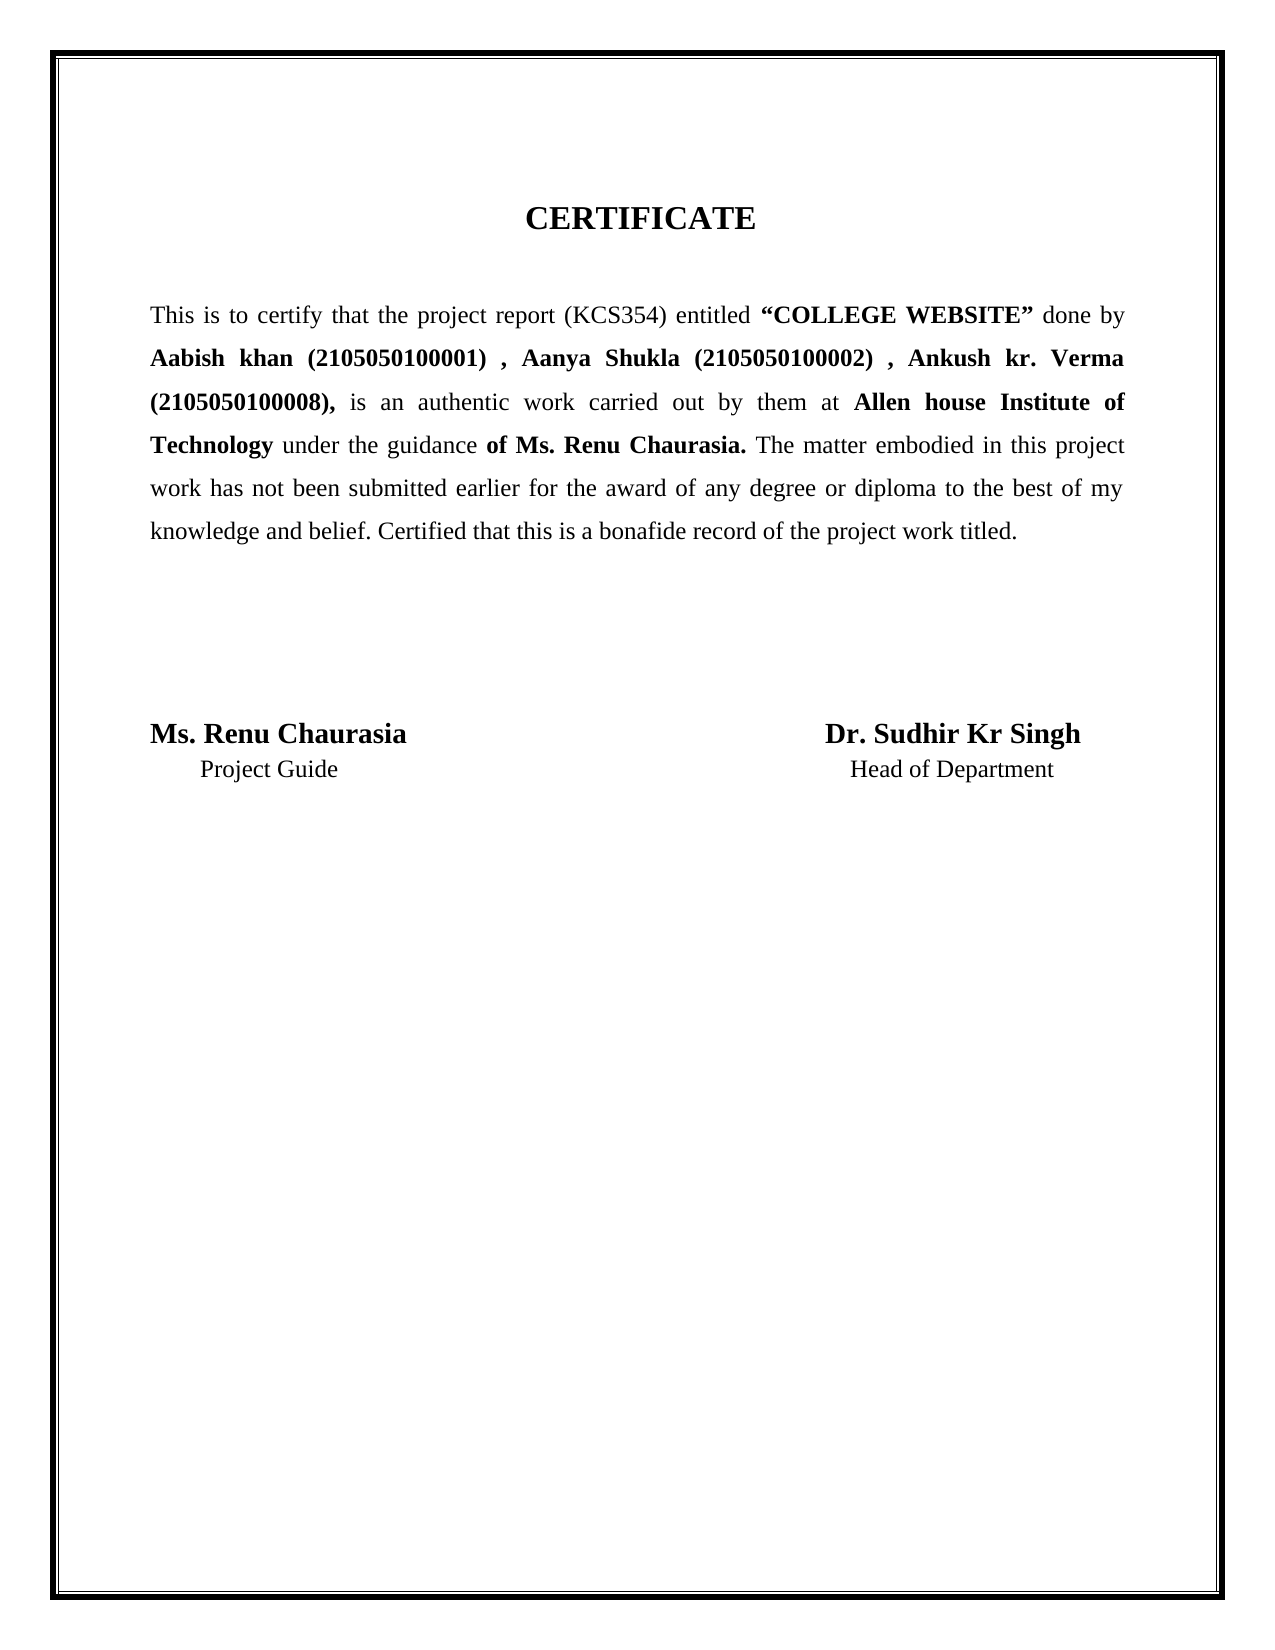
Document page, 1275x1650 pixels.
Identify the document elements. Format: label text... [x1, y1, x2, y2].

text Ms. Renu Chaurasia Dr. Sudhir Kr Singh [76, 716, 1188, 749]
text CERTIFICATE [225, 199, 1126, 237]
text Project Guide Head of Department [76, 754, 1188, 783]
text This is to certify that the project report (KCS354) entitled “COLLEGE WEBSITE” done by Aabish khan (2105050100001) , Aanya Shukla (2105050100002) , Ankush kr. Verma (2105050100008), is an authentic work carried out by them at Allen house Institute of Technology under the guidance of Ms. Renu Chaurasia. The matter embodied in this project work has not been submitted earlier for the award of any degree or diploma to the best of my knowledge and belief. Certified that this is a bonafide record of the project work titled. [150, 300, 1125, 545]
